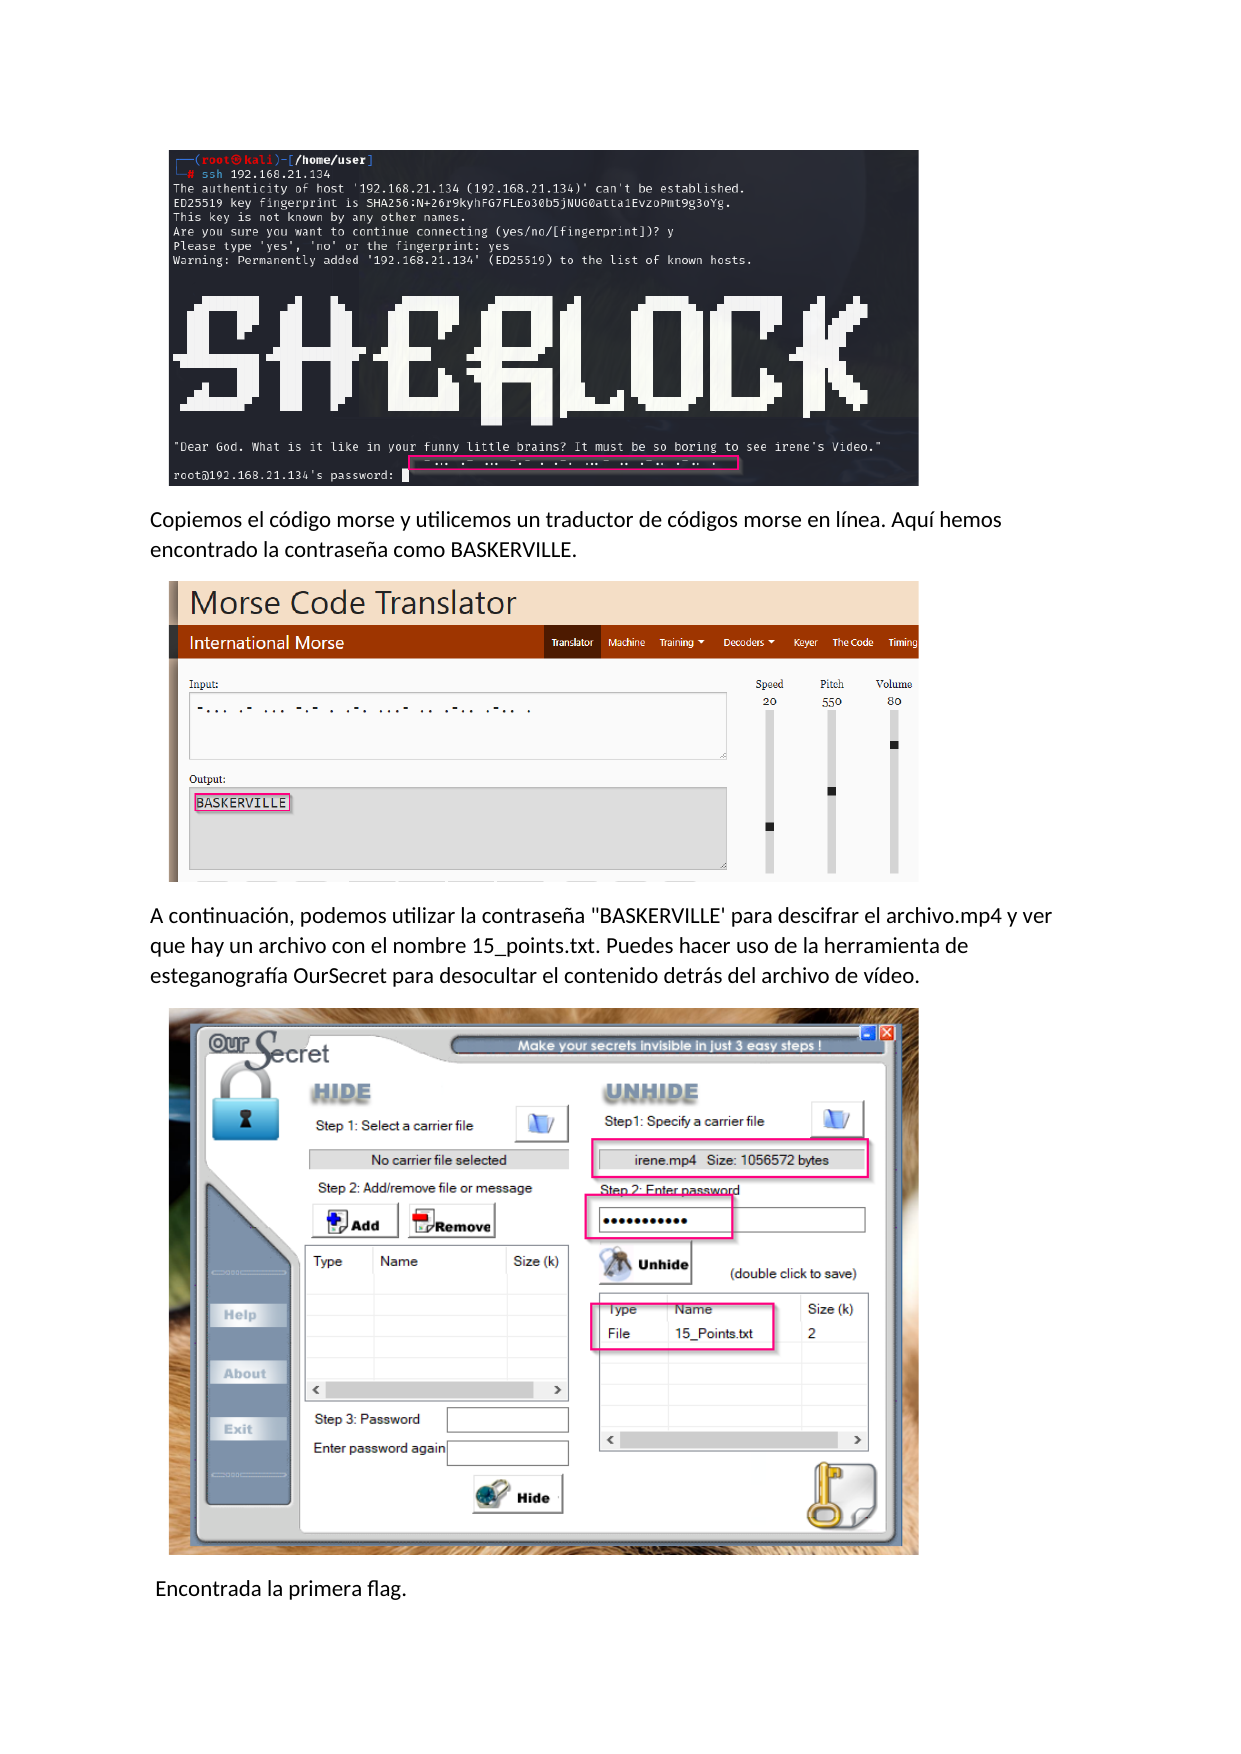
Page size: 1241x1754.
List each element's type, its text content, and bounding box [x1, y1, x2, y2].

text Copiemos el código morse y utilicemos un traductor de códigos morse en línea. Aquí hemos encontrado la contraseña como BASKERVILLE. [150, 505, 1090, 563]
text A continuación, podemos utilizar la contraseña "BASKERVILLE' para descifrar el archivo.mp4 y ver que hay un archivo con el nombre 15_points.txt. Puedes hacer uso de la herramienta de esteganografía OurSecret para desocultar el contenido detrás del archivo de vídeo. [150, 901, 1090, 989]
text Encontrada la primera flag. [150, 1574, 1090, 1602]
